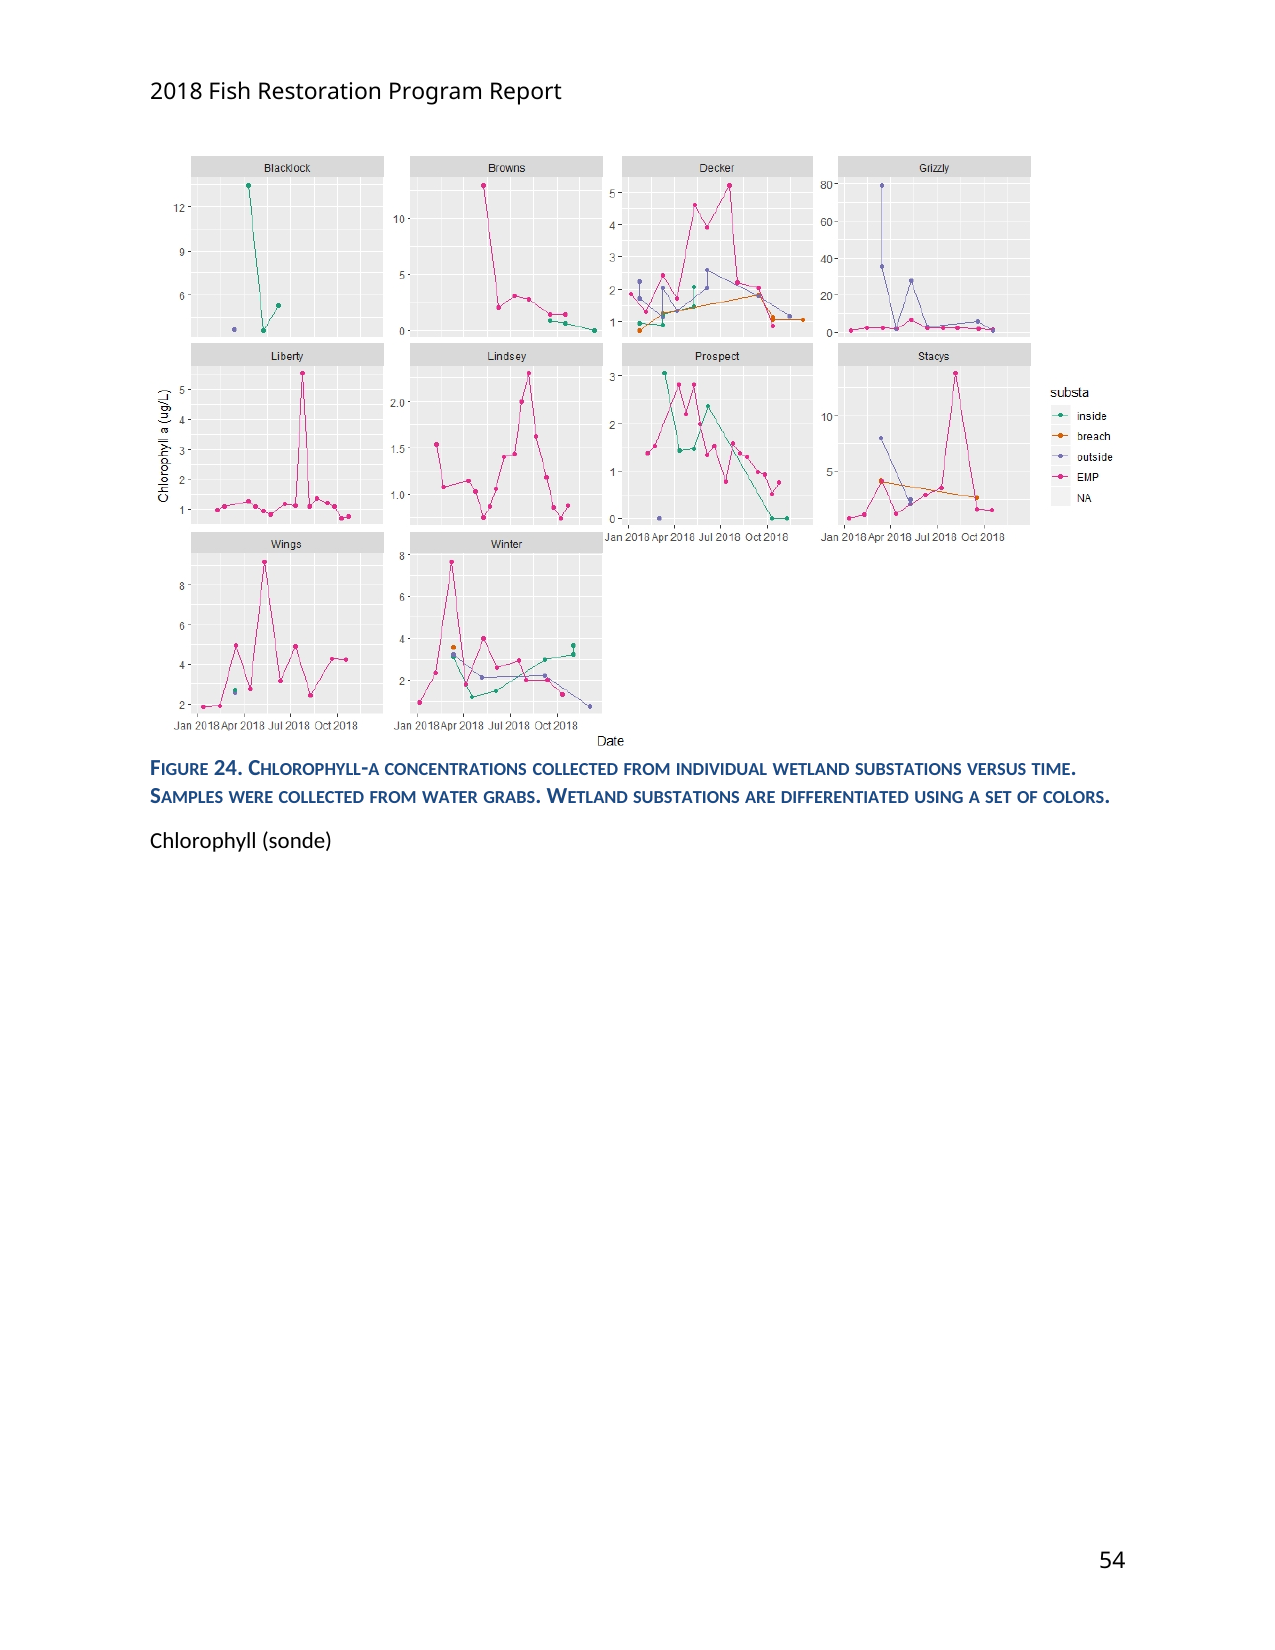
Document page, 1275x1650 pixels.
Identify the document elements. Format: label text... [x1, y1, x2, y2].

text Chlorophyll (sonde) [150, 826, 1125, 854]
text Figure . Chlorophyll-a concentrations collected from individual wetland substations versus time. Samples were collected from water grabs. Wetland substations are differentiated using a set of colors. [150, 754, 1125, 809]
picture [150, 150, 1125, 754]
